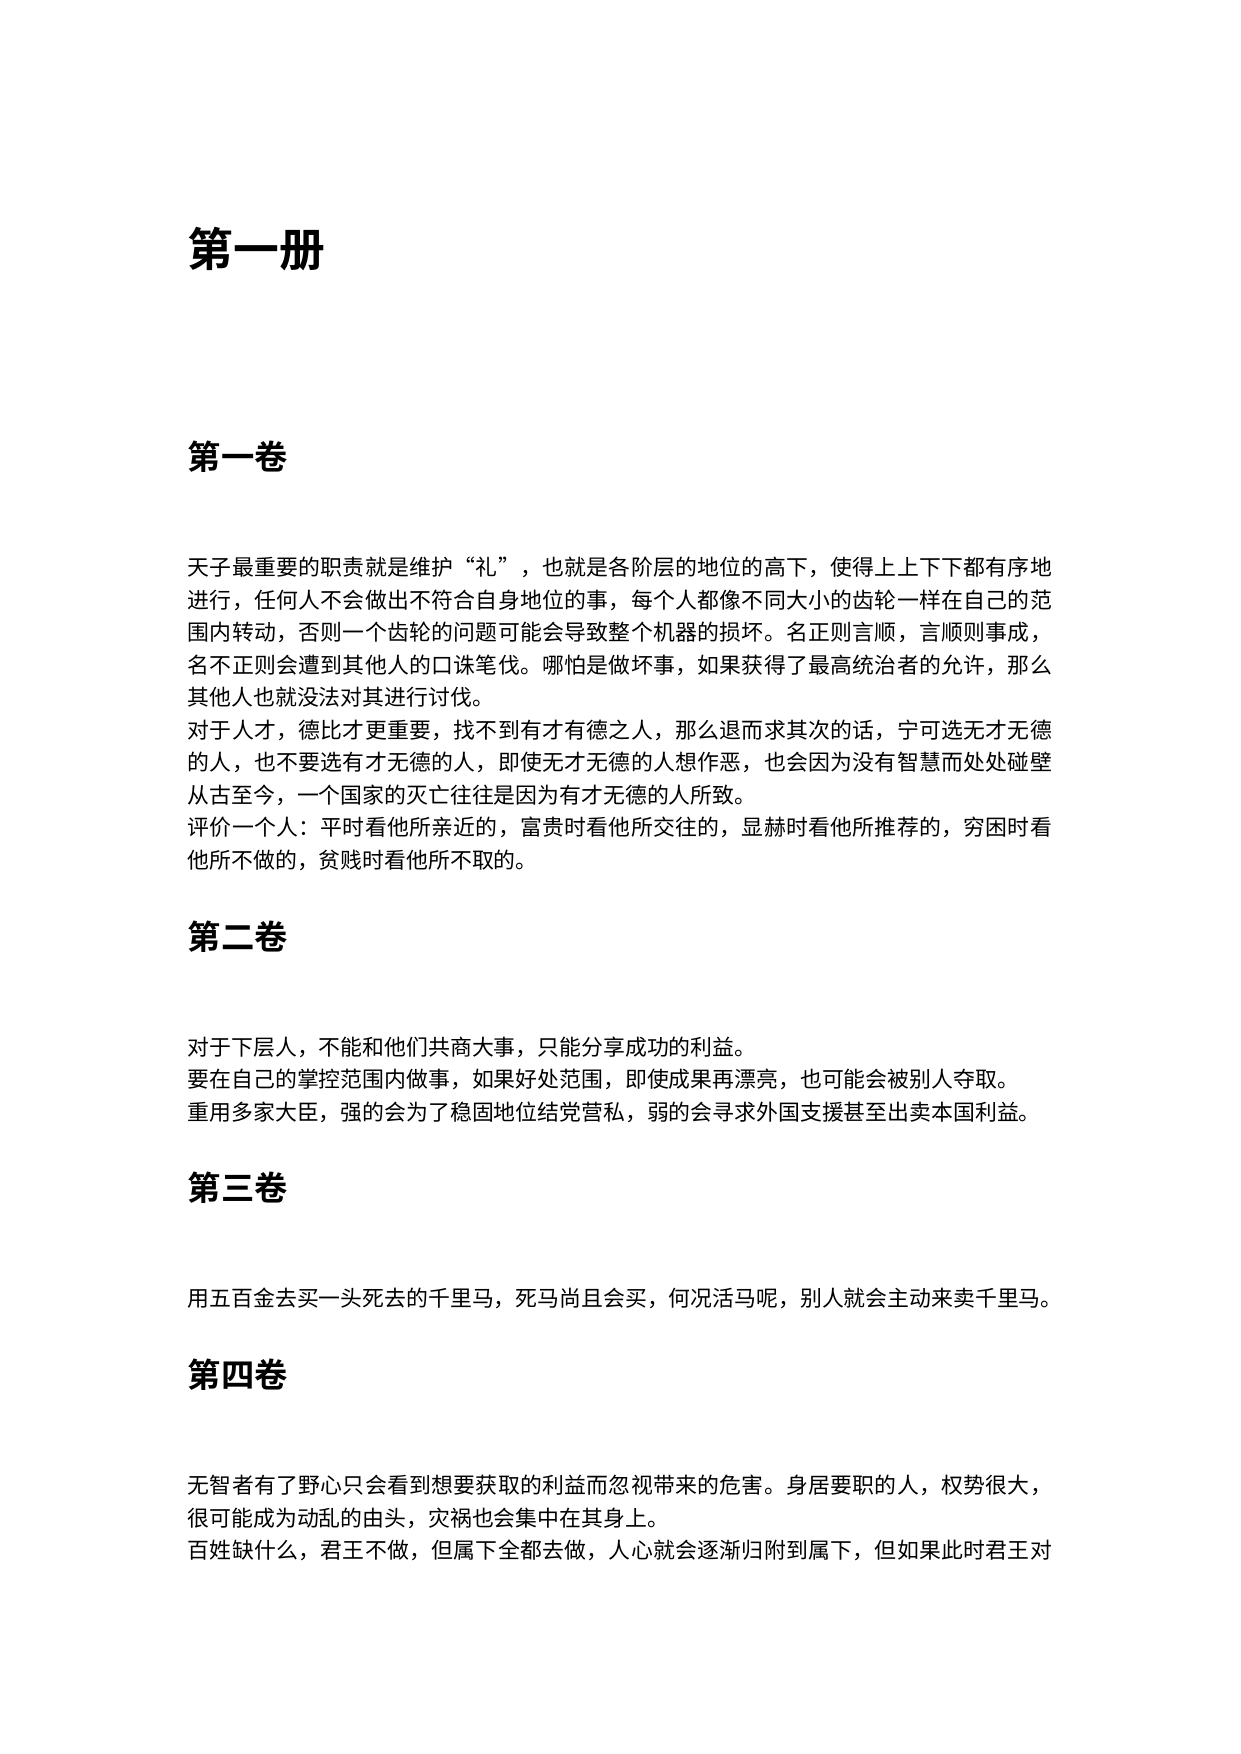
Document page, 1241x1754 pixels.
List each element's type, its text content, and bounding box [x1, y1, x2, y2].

subtitle 第四卷 [187, 1341, 1053, 1406]
text 要在自己的掌控范围内做事，如果好处范围，即使成果再漂亮，也可能会被别人夺取。 [187, 1062, 1053, 1094]
text 对于人才，德比才更重要，找不到有才有德之人，那么退而求其次的话，宁可选无才无德的人，也不要选有才无德的人，即使无才无德的人想作恶，也会因为没有智慧而处处碰壁。从古至今，一个国家的灭亡往往是因为有才无德的人所致。 [187, 712, 1053, 810]
subtitle 第一册 [187, 197, 1053, 295]
text 重用多家大臣，强的会为了稳固地位结党营私，弱的会寻求外国支援甚至出卖本国利益。 [187, 1094, 1053, 1127]
text 用五百金去买一头死去的千里马，死马尚且会买，何况活马呢，别人就会主动来卖千里马。 [187, 1281, 1053, 1313]
subtitle 第二卷 [187, 902, 1053, 967]
text 对于下层人，不能和他们共商大事，只能分享成功的利益。 [187, 1029, 1053, 1062]
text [187, 1533, 1053, 1565]
subtitle 第一卷 [187, 423, 1053, 488]
text 无智者有了野心只会看到想要获取的利益而忽视带来的危害。身居要职的人，权势很大，很可能成为动乱的由头，灾祸也会集中在其身上。 [187, 1468, 1053, 1533]
text 天子最重要的职责就是维护“礼”，也就是各阶层的地位的高下，使得上上下下都有序地进行，任何人不会做出不符合自身地位的事，每个人都像不同大小的齿轮一样在自己的范围内转动，否则一个齿轮的问题可能会导致整个机器的损坏。名正则言顺，言顺则事成，名不正则会遭到其他人的口诛笔伐。哪怕是做坏事，如果获得了最高统治者的允许，那么其他人也就没法对其进行讨伐。 [187, 550, 1053, 712]
text 评价一个人：平时看他所亲近的，富贵时看他所交往的，显赫时看他所推荐的，穷困时看他所不做的，贫贱时看他所不取的。 [187, 810, 1053, 875]
subtitle 第三卷 [187, 1154, 1053, 1219]
